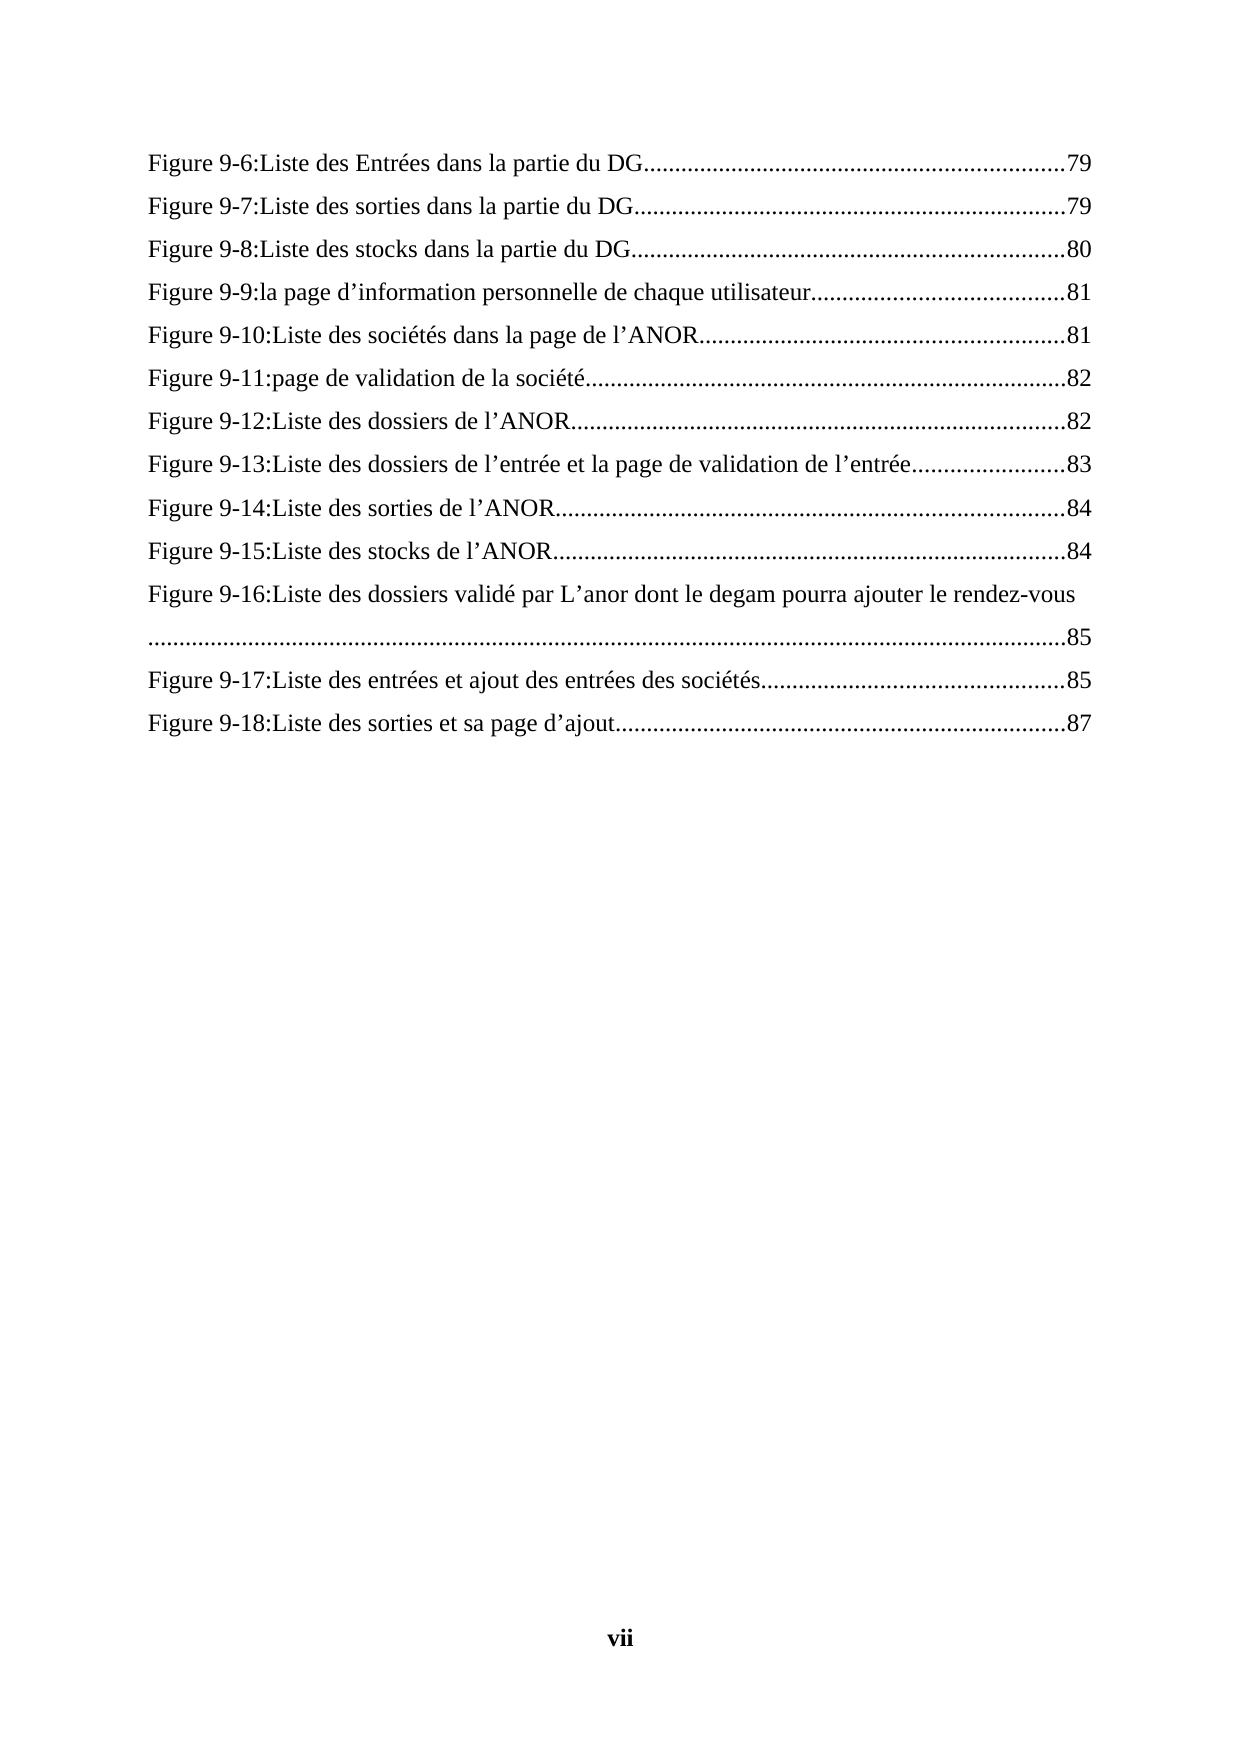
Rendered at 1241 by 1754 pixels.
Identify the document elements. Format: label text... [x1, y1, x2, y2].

text Figure 9-8:Liste des stocks dans la partie du DG 80 [148, 234, 1093, 263]
text Figure 9-13:Liste des dossiers de l’entrée et la page de validation de l’entrée 83 [148, 449, 1093, 478]
text Figure 9-14:Liste des sorties de l’ANOR 84 [148, 493, 1093, 521]
text Figure 9-17:Liste des entrées et ajout des entrées des sociétés 85 [148, 665, 1093, 694]
text Figure 9-6:Liste des Entrées dans la partie du DG 79 [148, 148, 1093, 176]
text Figure 9-9:la page d’information personnelle de chaque utilisateur 81 [148, 277, 1093, 306]
text Figure 9-10:Liste des sociétés dans la page de l’ANOR 81 [148, 320, 1093, 349]
text Figure 9-12:Liste des dossiers de l’ANOR 82 [148, 406, 1093, 435]
text Figure 9-18:Liste des sorties et sa page d’ajout 87 [148, 708, 1093, 737]
text Figure 9-15:Liste des stocks de l’ANOR 84 [148, 536, 1093, 564]
text Figure 9-16:Liste des dossiers validé par L’anor dont le degam pourra ajouter le rendez-vous 85 [148, 579, 1093, 651]
text Figure 9-7:Liste des sorties dans la partie du DG 79 [148, 191, 1093, 219]
text Figure 9-11:page de validation de la société 82 [148, 363, 1093, 392]
